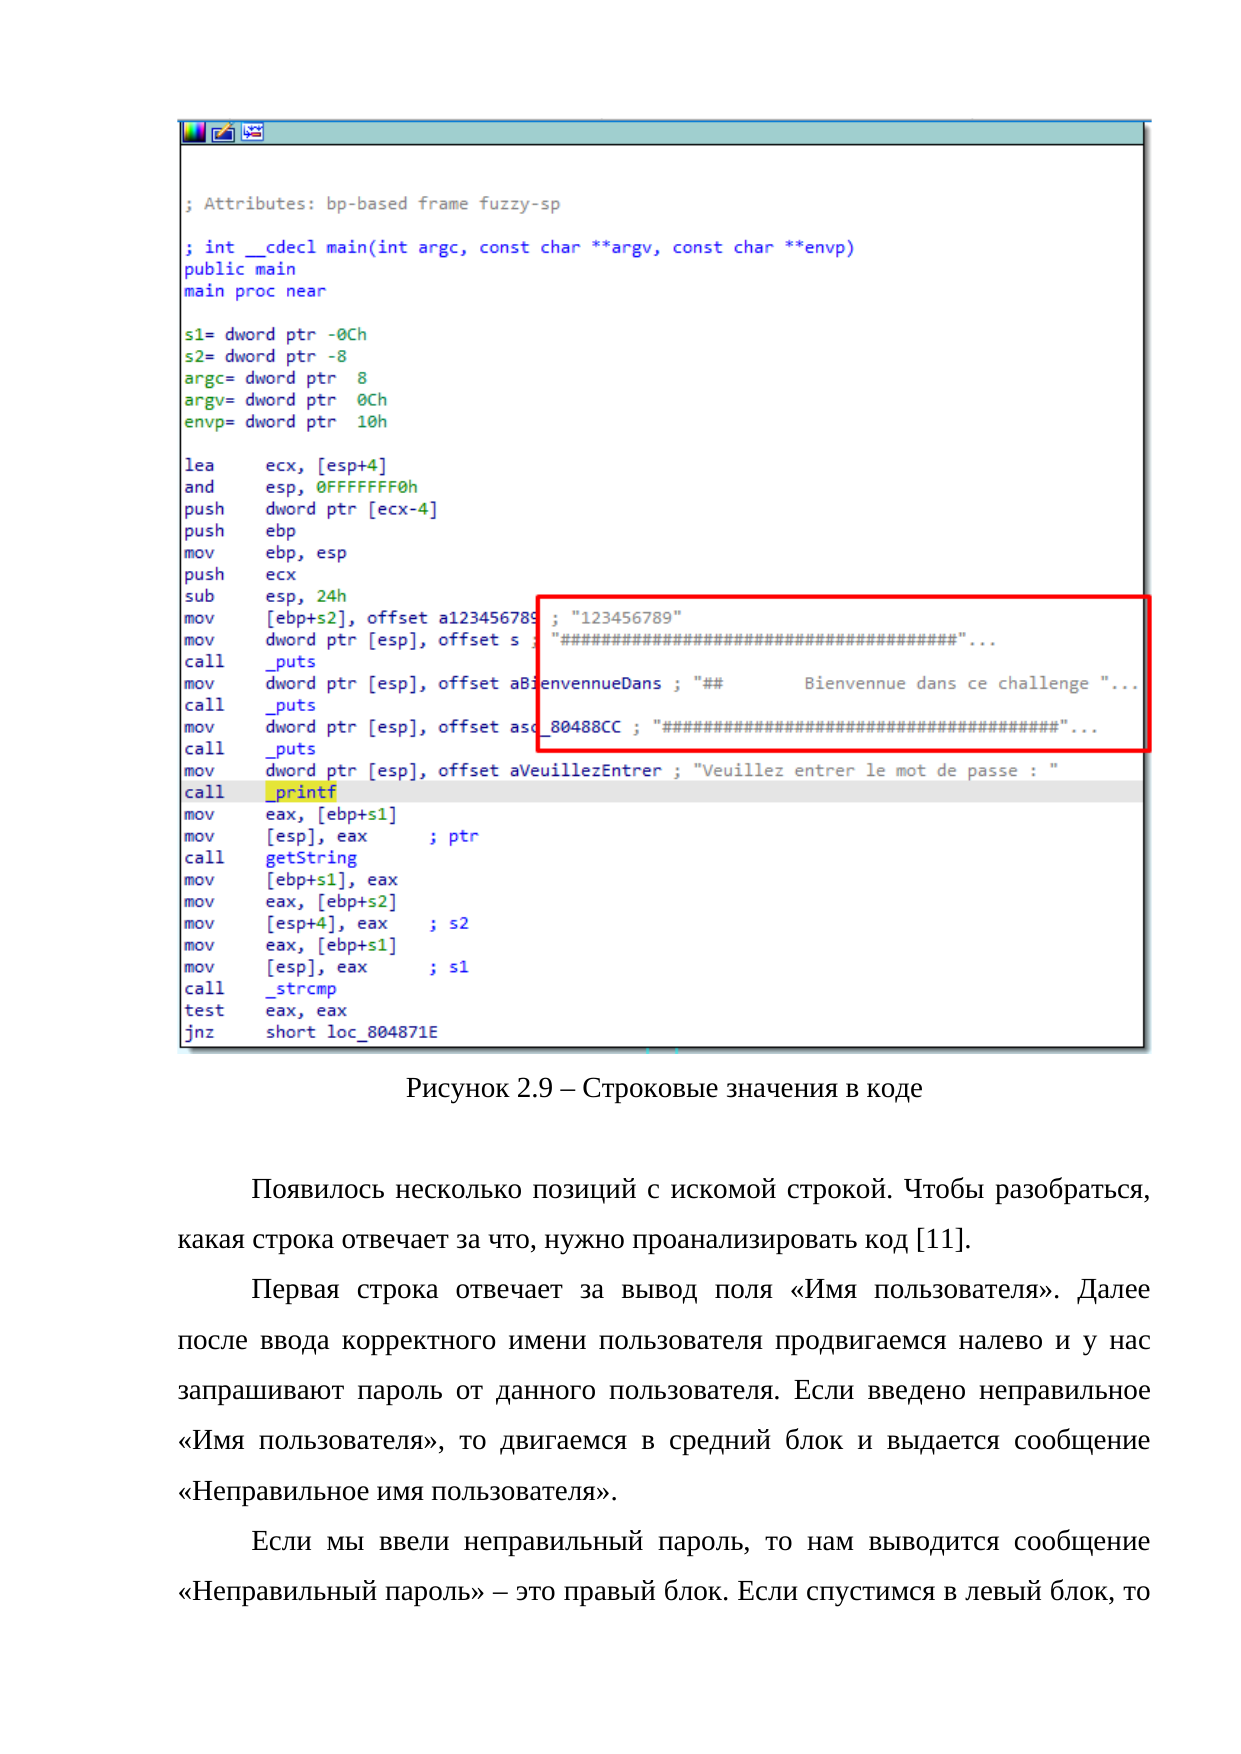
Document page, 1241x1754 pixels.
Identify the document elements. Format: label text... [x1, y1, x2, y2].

text Рисунок 2.9 – Строковые значения в коде [177, 1070, 1152, 1104]
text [177, 1523, 1152, 1607]
picture [177, 118, 1152, 1054]
text Первая строка отвечает за вывод поля «Имя пользователя». Далее после ввода корректного имени пользователя продвигаемся налево и у нас запрашивают пароль от данного пользователя. Если введено неправильное «Имя пользователя», то двигаемся в средний блок и выдается сообщение «Неправильное имя пользователя». [177, 1271, 1152, 1506]
text Появилось несколько позиций с искомой строкой. Чтобы разобраться, какая строка отвечает за что, нужно проанализировать код [11]. [177, 1171, 1152, 1255]
